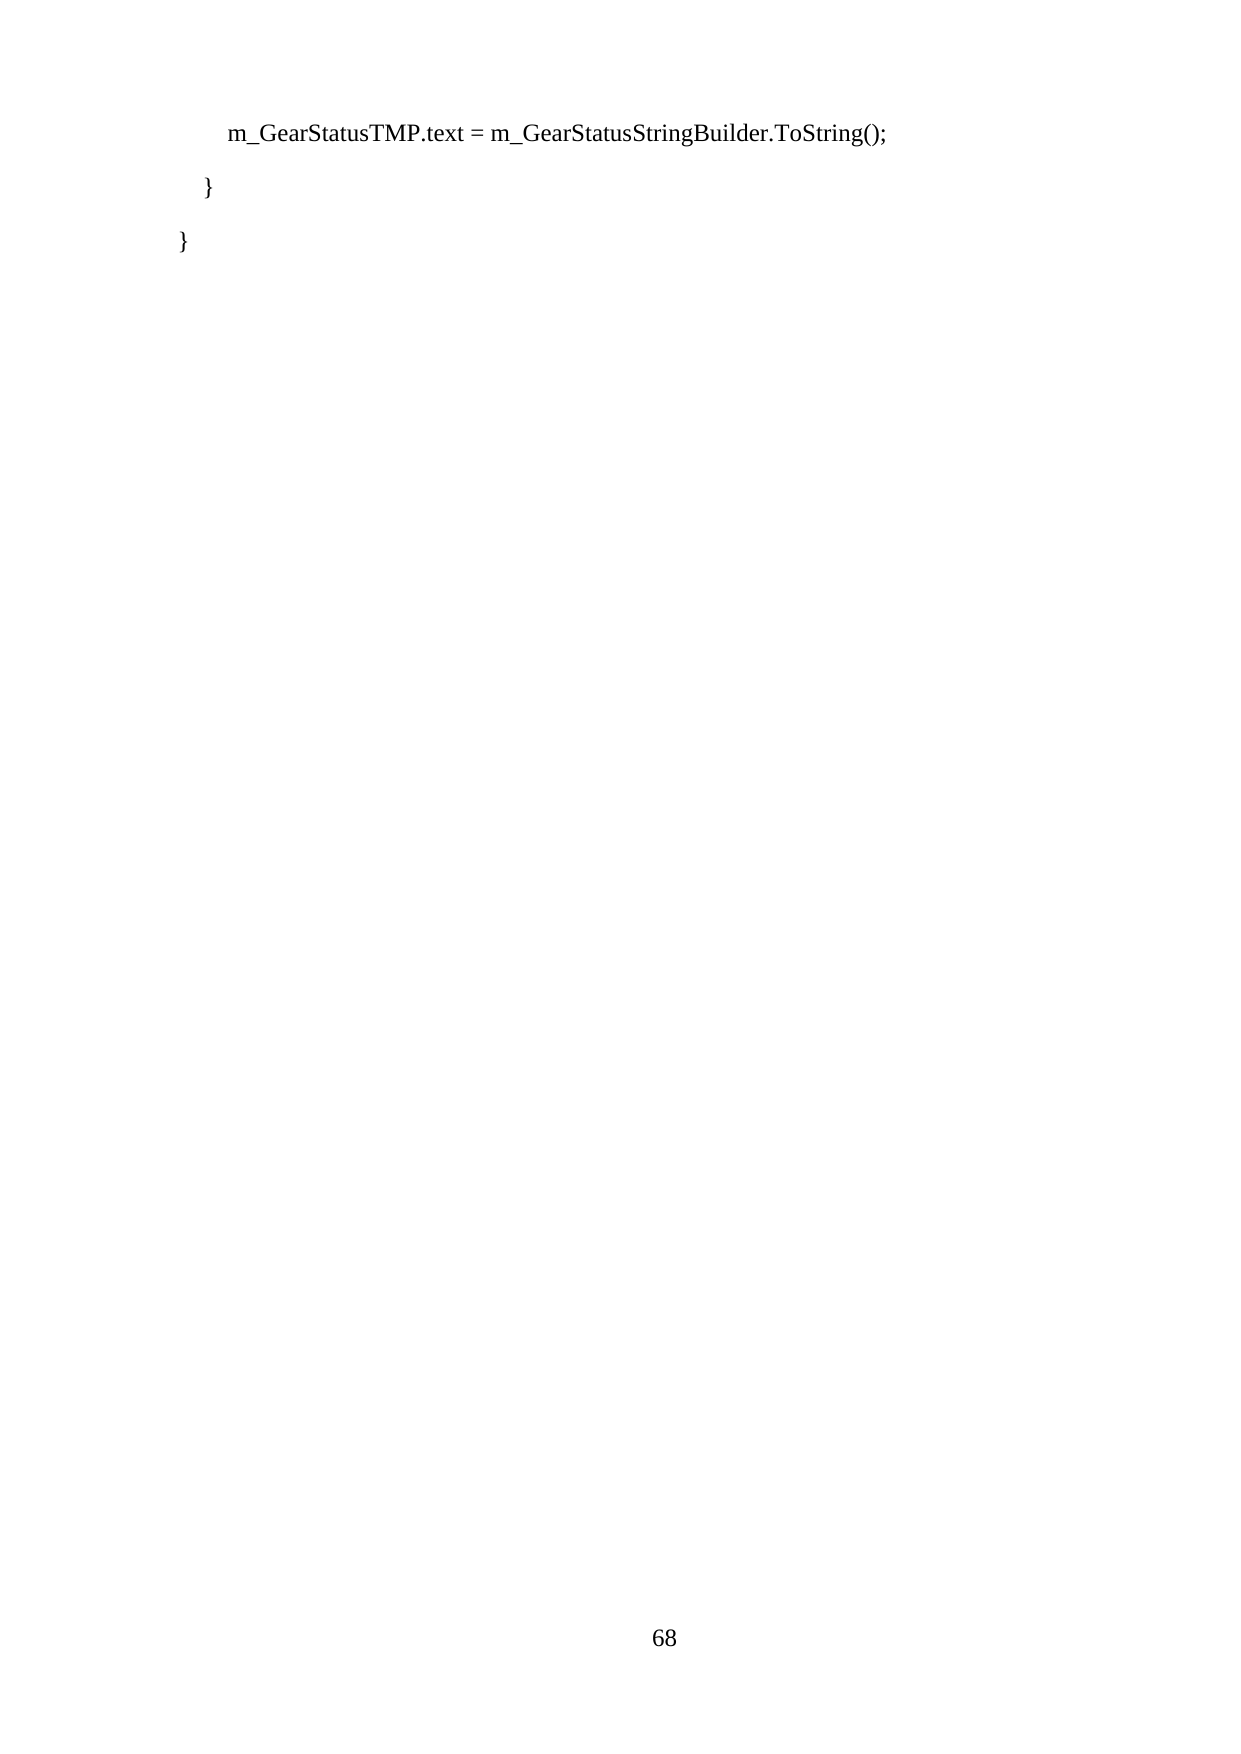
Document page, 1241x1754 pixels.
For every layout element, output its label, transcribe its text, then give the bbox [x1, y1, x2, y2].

text m_GearStatusTMP.text = m_GearStatusStringBuilder.ToString(); [177, 118, 1152, 147]
text } [177, 226, 1152, 254]
text } [177, 172, 1152, 201]
